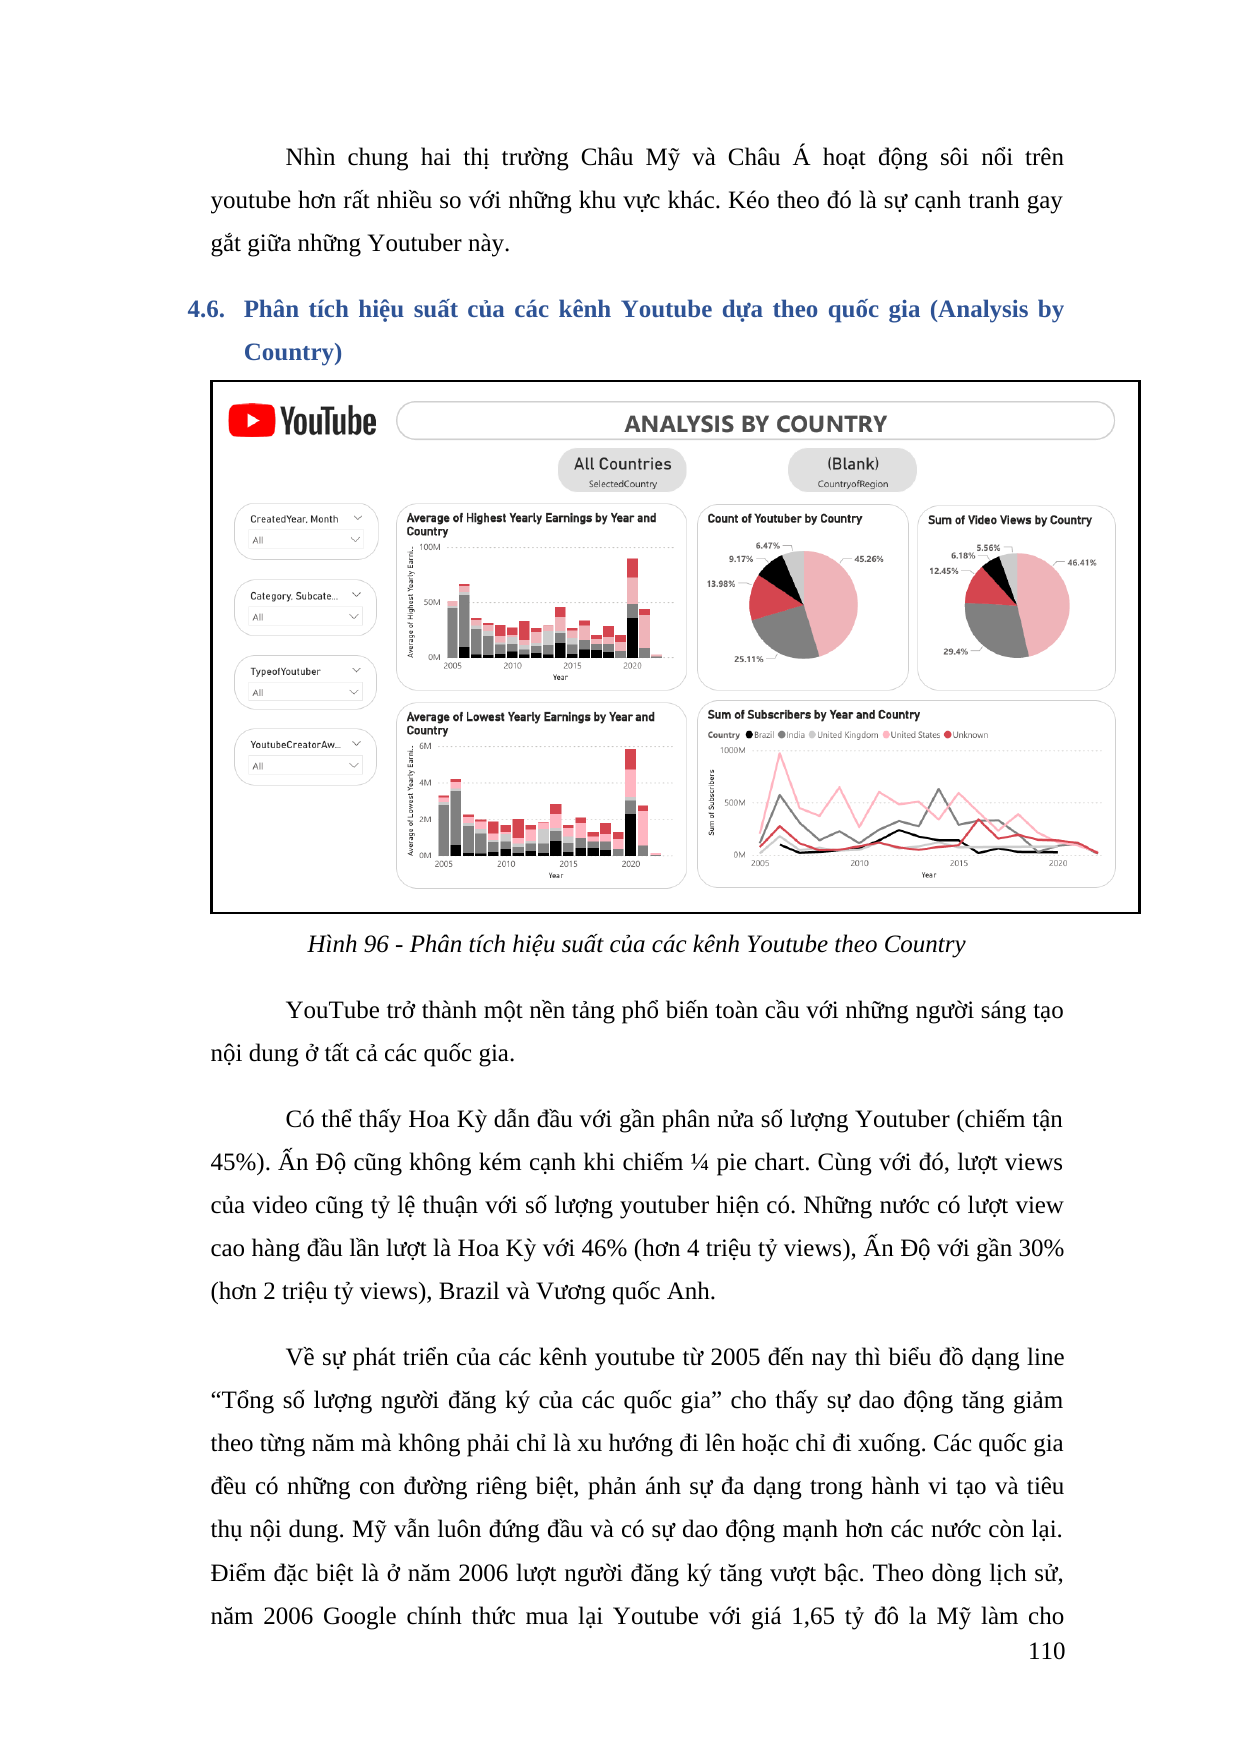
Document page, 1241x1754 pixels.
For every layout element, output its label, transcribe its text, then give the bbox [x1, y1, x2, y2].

text Nhìn chung hai thị trường Châu Mỹ và Châu Á hoạt động sôi nổi trên youtube hơn rất nhiều so với những khu vực khác. Kéo theo đó là sự cạnh tranh gay gắt giữa những Youtuber này. [210, 142, 1065, 257]
picture [213, 382, 1138, 912]
text YouTube trở thành một nền tảng phổ biến toàn cầu với những người sáng tạo nội dung ở tất cả các quốc gia. [210, 995, 1065, 1067]
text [210, 1342, 1065, 1629]
text Có thể thấy Hoa Kỳ dẫn đầu với gần phân nửa số lượng Youtuber (chiếm tận 45%). Ấn Độ cũng không kém cạnh khi chiếm ¼ pie chart. Cùng với đó, lượt views của video cũng tỷ lệ thuận với số lượng youtuber hiện có. Những nước có lượt view cao hàng đầu lần lượt là Hoa Kỳ với 46% (hơn 4 triệu tỷ views), Ấn Độ với gần 30% (hơn 2 triệu tỷ views), Brazil và Vương quốc Anh. [210, 1104, 1065, 1305]
subtitle Phân tích hiệu suất của các kênh Youtube dựa theo quốc gia (Analysis by Country) [187, 294, 1065, 366]
text Hình 96 - Phân tích hiệu suất của các kênh Youtube theo Country [210, 929, 1065, 958]
